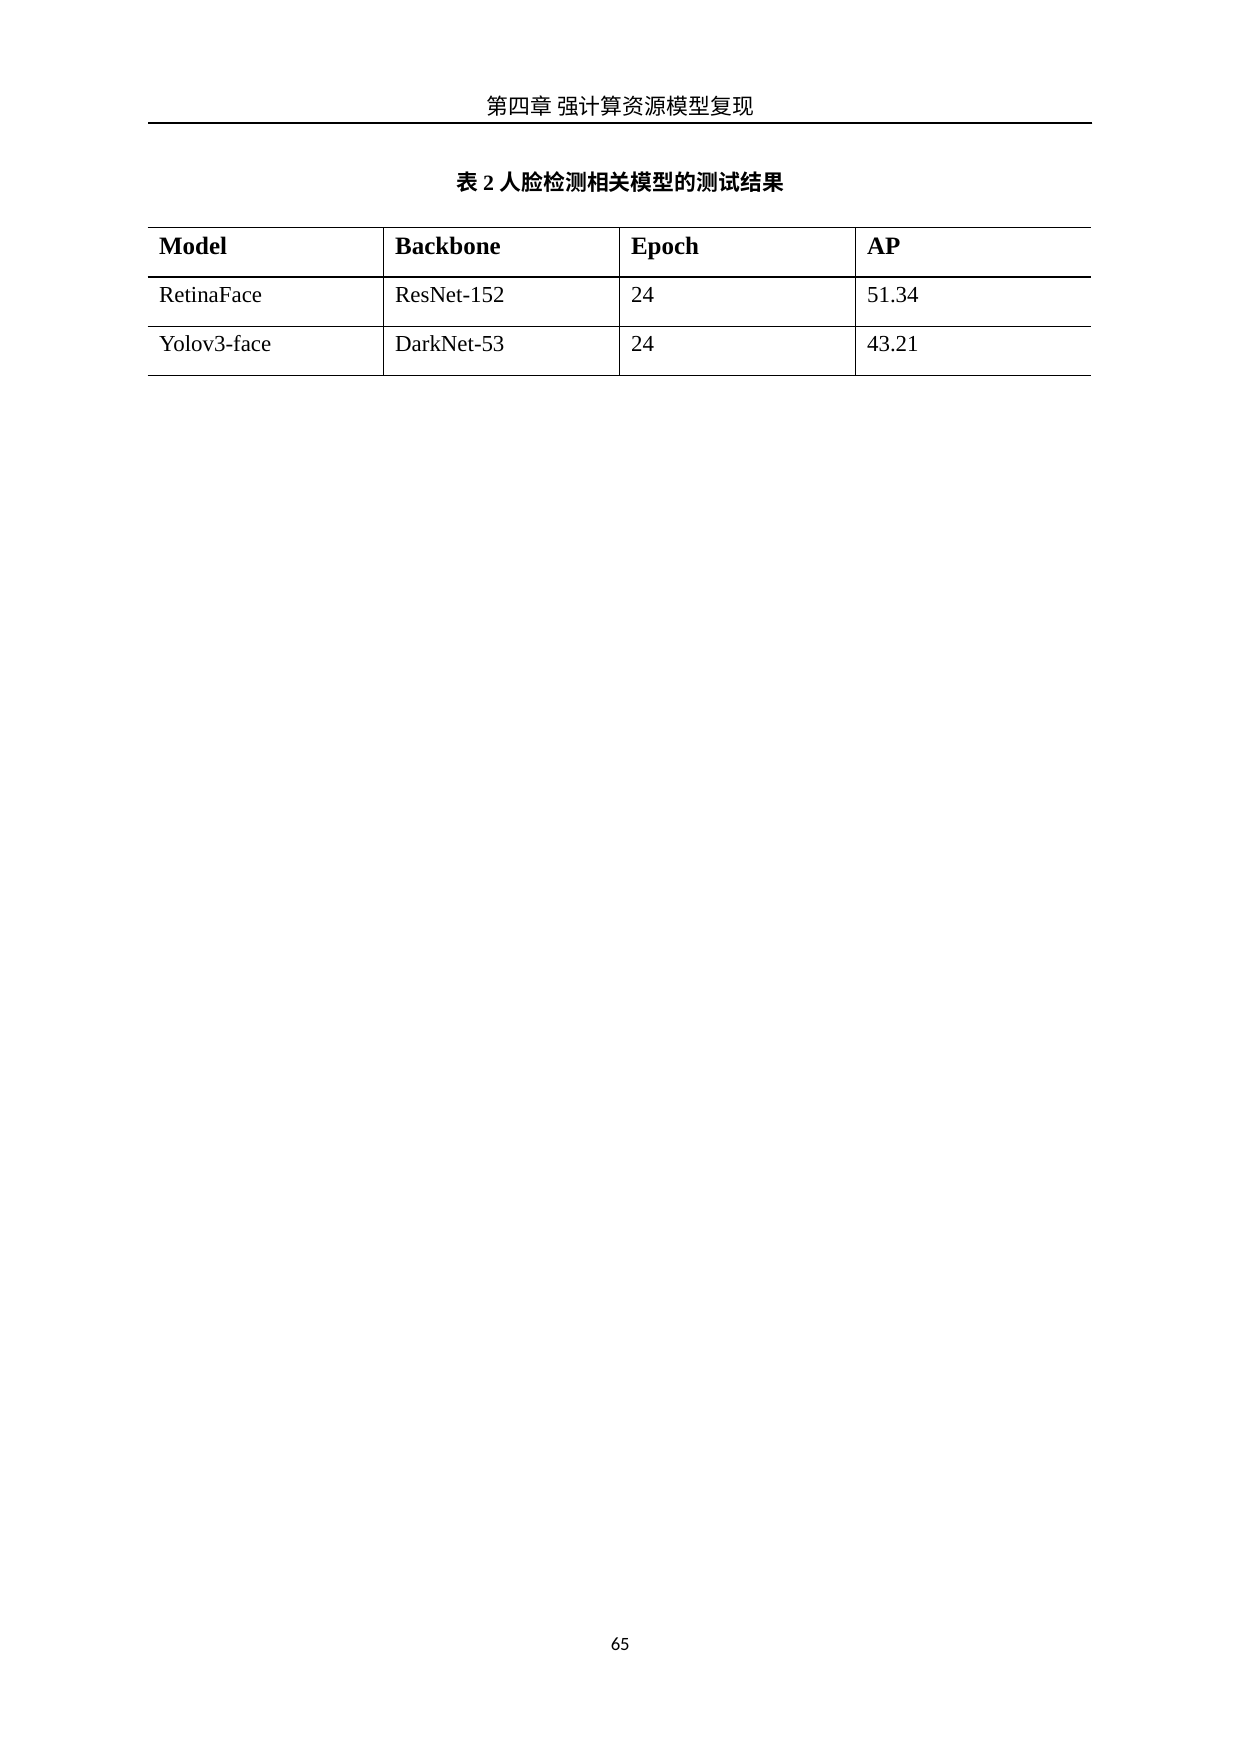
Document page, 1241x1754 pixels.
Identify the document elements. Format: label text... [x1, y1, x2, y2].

table_cell ResNet-152 [384, 278, 619, 326]
table_header Epoch [620, 228, 855, 276]
table_cell 51.34 [856, 278, 1091, 326]
text 表2 人脸检测相关模型的测试结果 [148, 164, 1092, 198]
table_header Model [148, 228, 383, 276]
table_cell 24 [620, 278, 855, 326]
table_cell 43.21 [856, 327, 1091, 375]
table_cell DarkNet-53 [384, 327, 619, 375]
table_cell RetinaFace [148, 278, 383, 326]
table_header AP [856, 228, 1091, 276]
table_cell 24 [620, 327, 855, 375]
table_header Backbone [384, 228, 619, 276]
table_cell Yolov3-face [148, 327, 383, 375]
